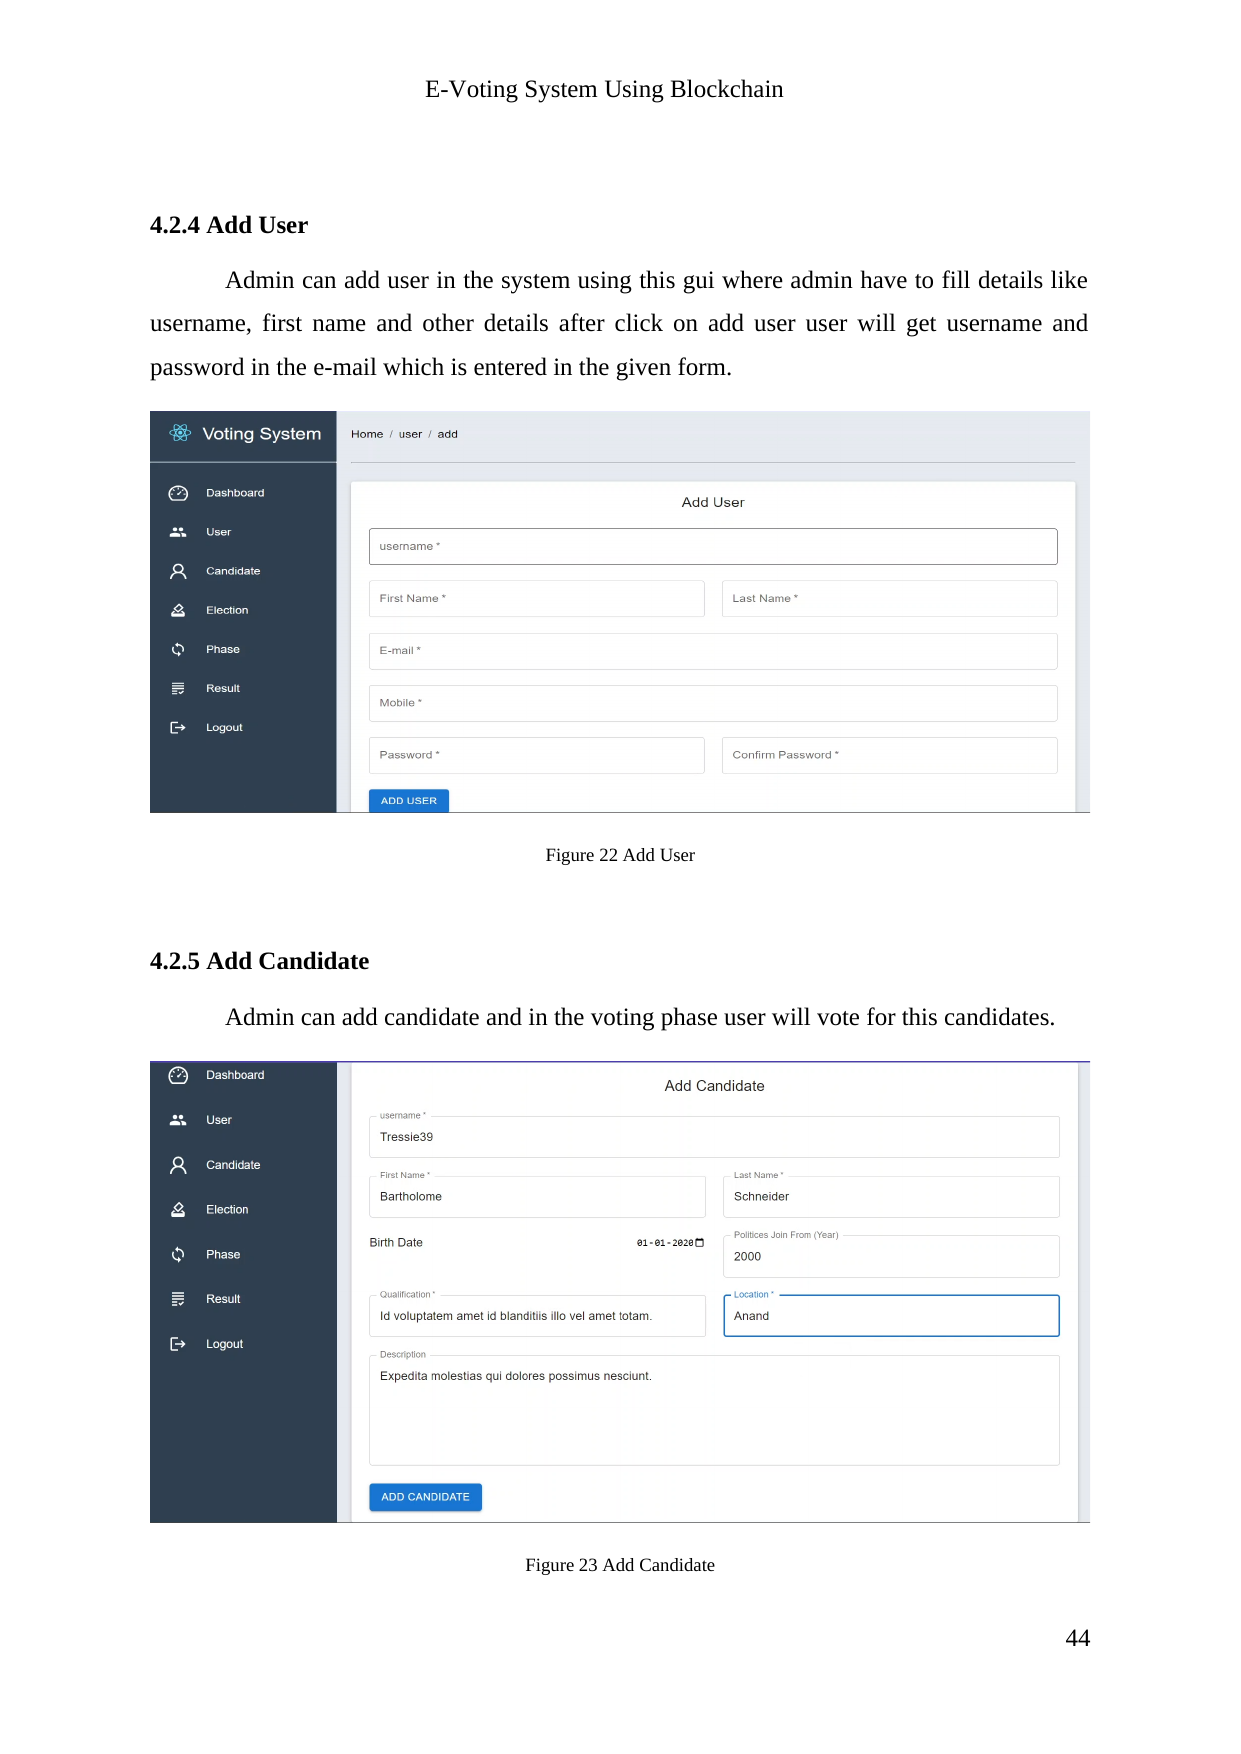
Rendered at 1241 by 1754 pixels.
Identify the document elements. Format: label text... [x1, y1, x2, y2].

subtitle 4.2.5 Add Candidate [150, 946, 1090, 975]
text Admin can add user in the system using this gui where admin have to fill details like username, first name and other details after click on add user user will get username and password in the e-mail which is entered in the given form. [150, 265, 1090, 380]
picture [150, 411, 1091, 813]
text Admin can add candidate and in the voting phase user will vote for this candidates. [150, 1002, 1090, 1030]
subtitle 4.2.4 Add User [150, 210, 1090, 238]
picture [150, 1061, 1091, 1523]
